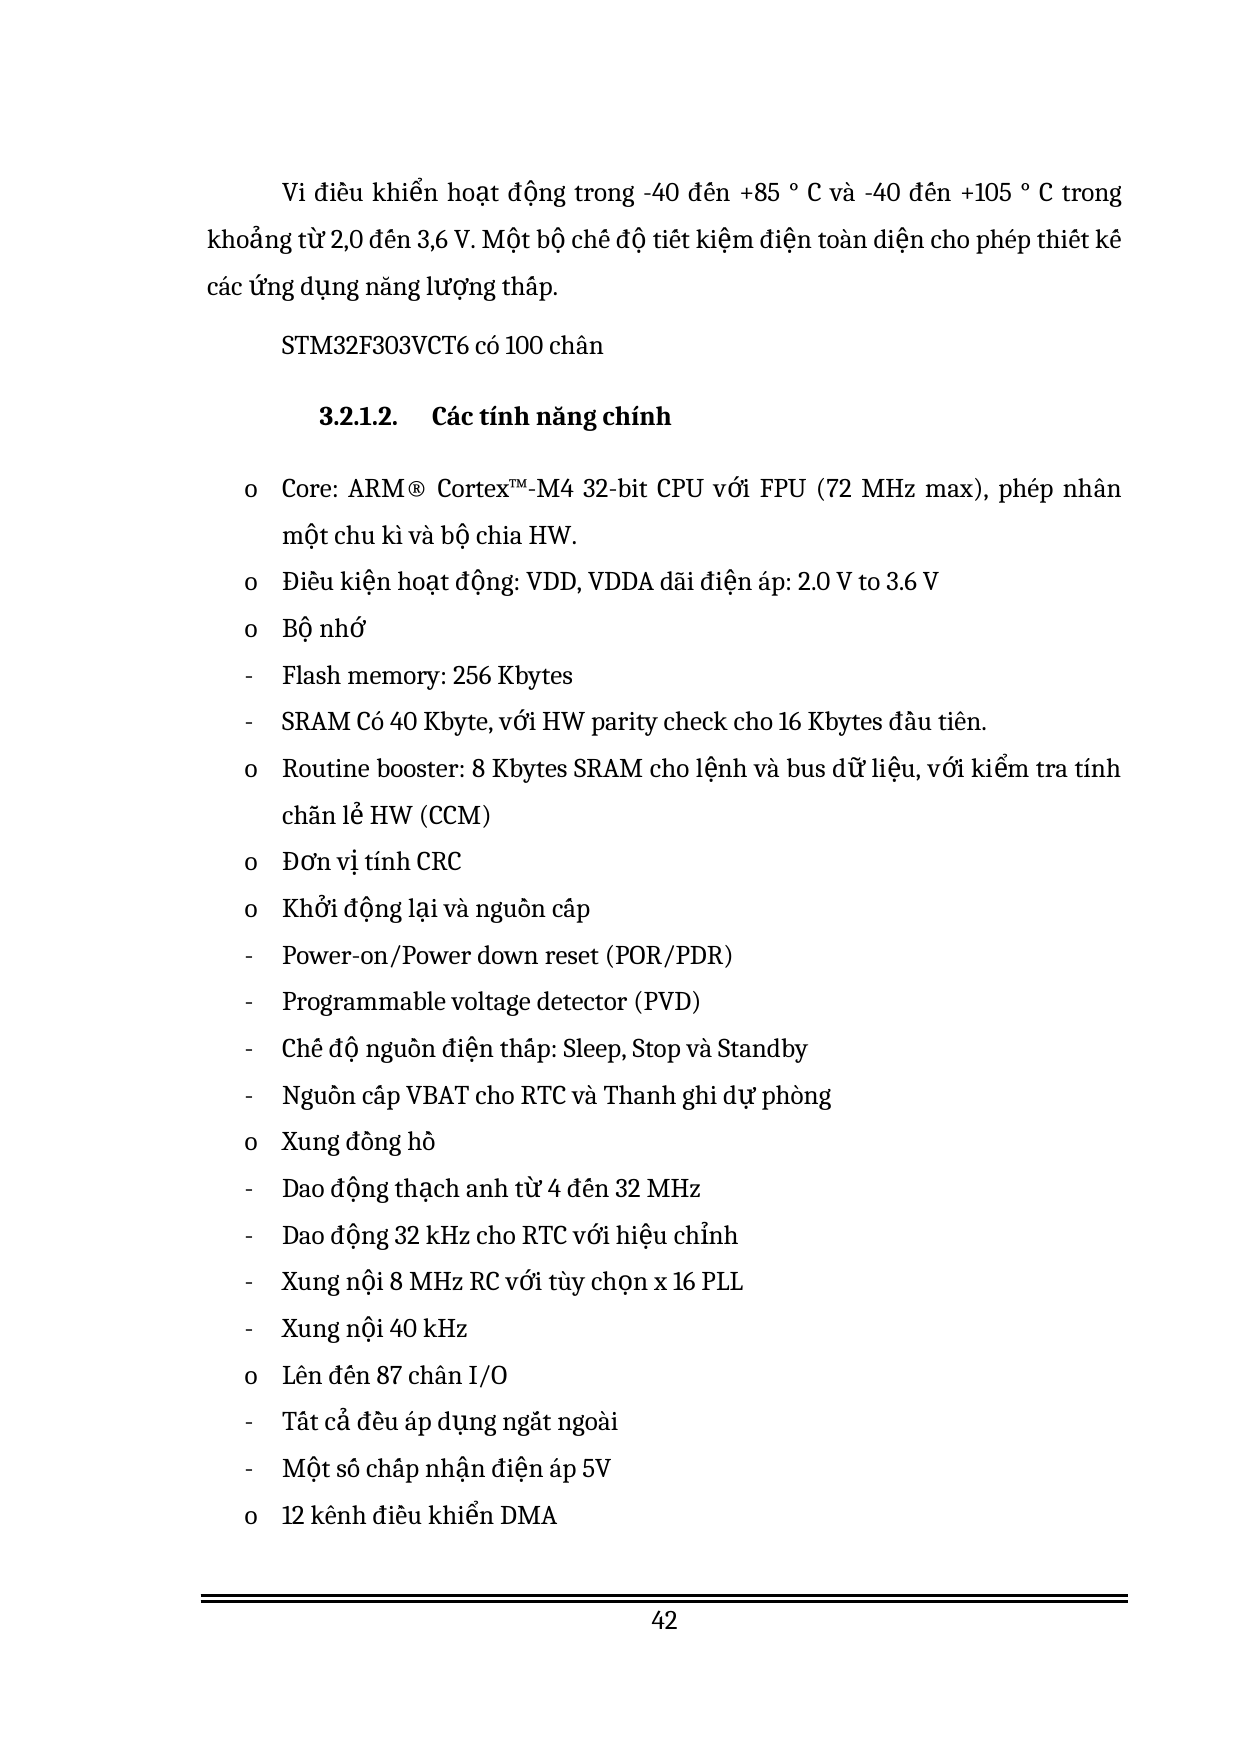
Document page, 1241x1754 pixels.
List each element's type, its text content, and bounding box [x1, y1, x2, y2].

list Khởi động lại và nguồn cấp [244, 893, 1122, 924]
list Programmable voltage detector (PVD) [244, 986, 1122, 1017]
subtitle Các tính năng chính [319, 401, 1122, 432]
list Điều kiện hoạt động: VDD, VDDA dãi điện áp: 2.0 V to 3.6 V [244, 566, 1122, 597]
text Vi điều khiển hoạt động trong -40 đến +85 ° C và -40 đến +105 ° C trong khoảng từ 2,0 đến 3,6 V. Một bộ chế độ tiết kiệm điện toàn diện cho phép thiết kế các ứng dụng năng lượng thấp. [207, 177, 1122, 302]
list Bộ nhớ [244, 613, 1122, 644]
text STM32F303VCT6 có 100 chân [207, 330, 1122, 361]
list Chế độ nguồn điện thấp: Sleep, Stop và Standby [244, 1033, 1122, 1064]
list SRAM Có 40 Kbyte, với HW parity check cho 16 Kbytes đầu tiên. [244, 706, 1122, 737]
list Flash memory: 256 Kbytes [244, 660, 1122, 691]
list Một số chấp nhận điện áp 5V [244, 1453, 1122, 1484]
list Lên đến 87 chân I/O [244, 1360, 1122, 1391]
list 12 kênh điều khiển DMA [244, 1500, 1122, 1531]
list Xung đồng hồ [244, 1126, 1122, 1157]
list Tất cả đều áp dụng ngắt ngoài [244, 1406, 1122, 1437]
list Xung nội 40 kHz [244, 1313, 1122, 1344]
list Đơn vị tính CRC [244, 846, 1122, 877]
list Dao động thạch anh từ 4 đến 32 MHz [244, 1173, 1122, 1204]
list Core: ARM® Cortex™-M4 32-bit CPU với FPU (72 MHz max), phép nhân một chu kì và bộ chia HW. [244, 473, 1122, 551]
list Xung nội 8 MHz RC với tùy chọn x 16 PLL [244, 1266, 1122, 1297]
list Routine booster: 8 Kbytes SRAM cho lệnh và bus dữ liệu, với kiểm tra tính chẵn lẻ HW (CCM) [244, 753, 1122, 831]
list Dao động 32 kHz cho RTC với hiệu chỉnh [244, 1220, 1122, 1251]
list Nguồn cấp VBAT cho RTC và Thanh ghi dự phòng [244, 1080, 1122, 1111]
list Power-on/Power down reset (POR/PDR) [244, 940, 1122, 971]
